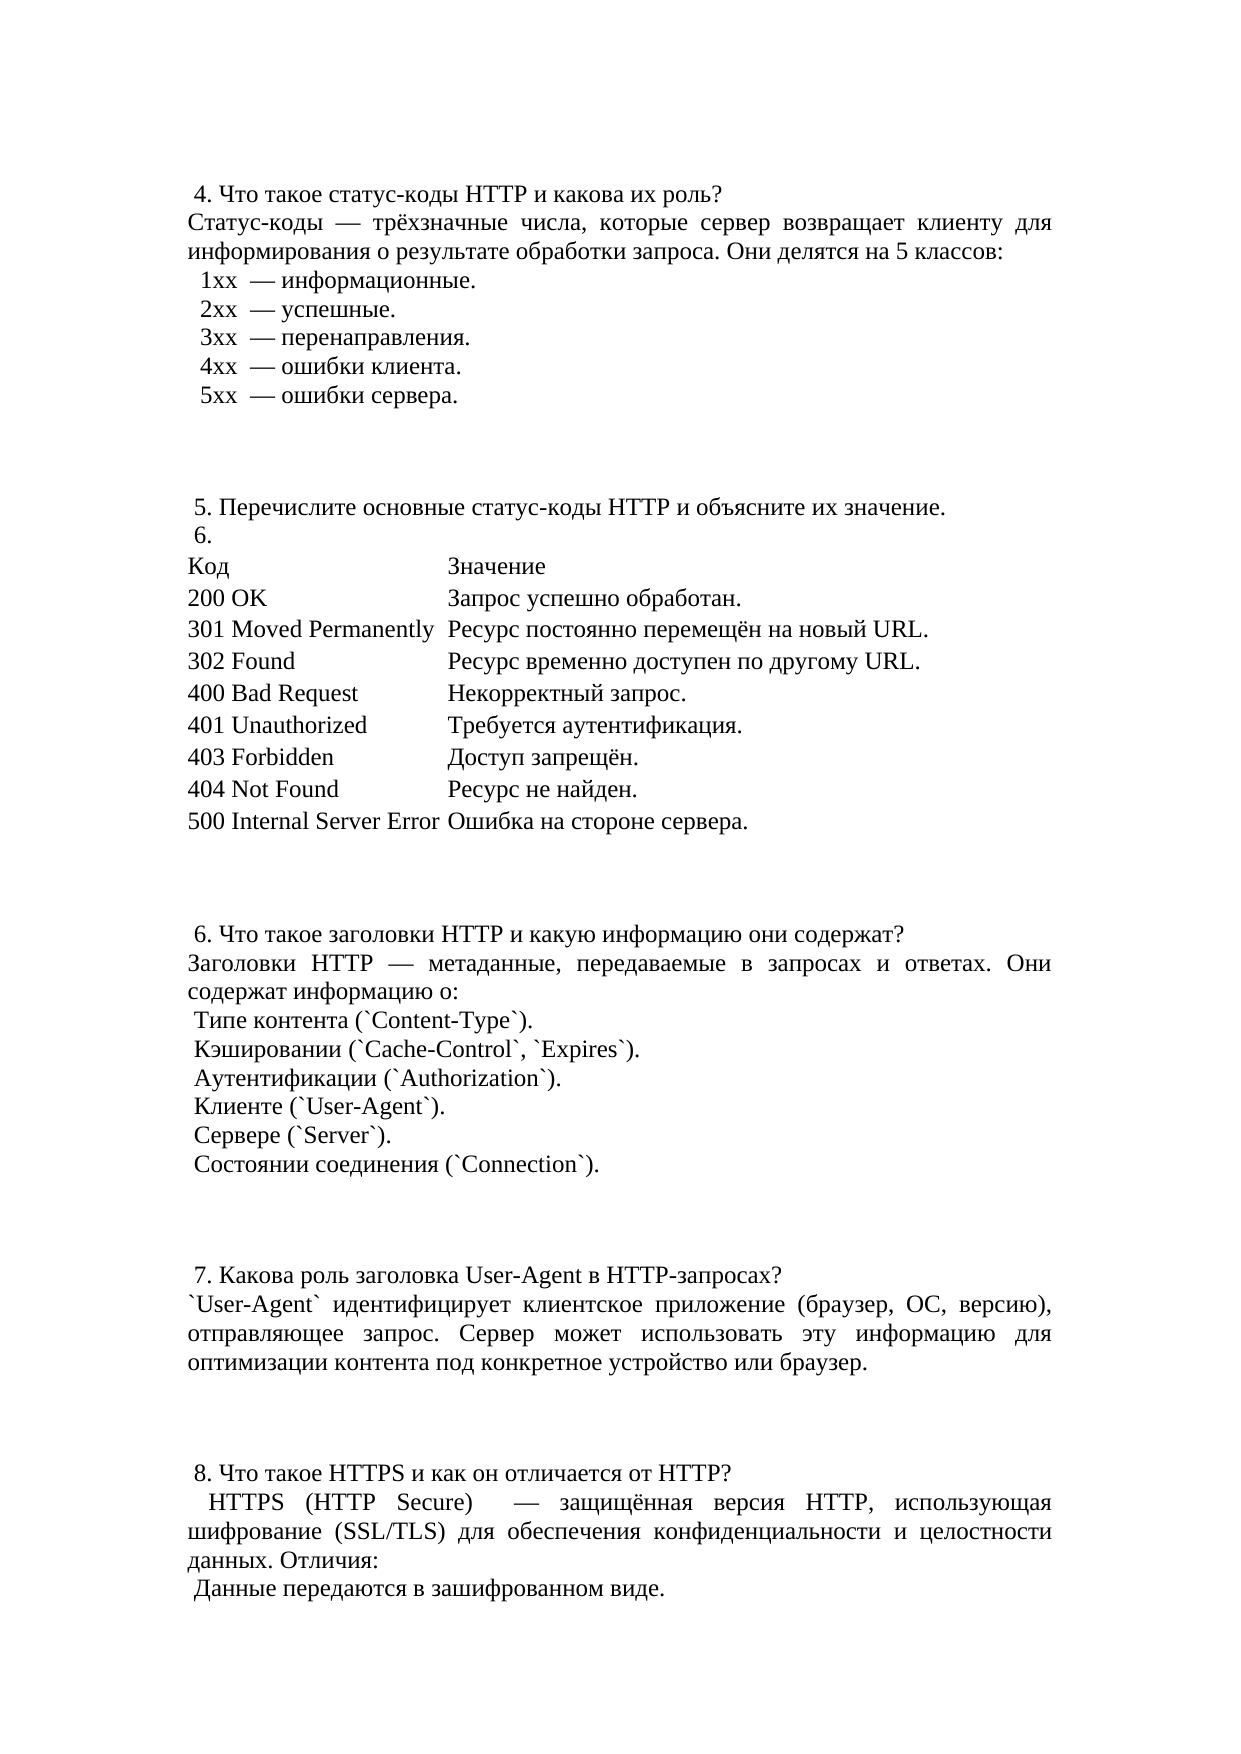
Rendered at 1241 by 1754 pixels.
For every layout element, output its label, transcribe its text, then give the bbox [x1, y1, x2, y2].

table_header Значение [446, 549, 936, 581]
table_cell 301 Moved Permanently [186, 613, 446, 645]
table_header Код [186, 549, 446, 581]
table_cell 500 Internal Server Error [186, 804, 446, 836]
text Типе контента (`Content-Type`). [187, 1005, 1053, 1034]
table_cell Доступ запрещён. [446, 740, 936, 772]
table_cell Некорректный запрос. [446, 677, 936, 708]
text 4. Что такое статус-коды HTTP и какова их роль? [187, 179, 1053, 207]
text 6. Что такое заголовки HTTP и какую информацию они содержат? [187, 919, 1053, 948]
text Клиенте (`User-Agent`). [187, 1091, 1053, 1120]
text Заголовки HTTP — метаданные, передаваемые в запросах и ответах. Они содержат информацию о: [187, 948, 1053, 1005]
text Статус-коды — трёхзначные числа, которые сервер возвращает клиенту для информирования о результате обработки запроса. Они делятся на 5 классов: [187, 207, 1053, 265]
table_cell Ресурс постоянно перемещён на новый URL. [446, 613, 936, 645]
text HTTPS (HTTP Secure) — защищённая версия HTTP, использующая шифрование (SSL/TLS) для обеспечения конфиденциальности и целостности данных. Отличия: [187, 1487, 1053, 1573]
table_cell Ошибка на стороне сервера. [446, 804, 936, 836]
table_cell 200 OK [186, 581, 446, 613]
text 8. Что такое HTTPS и как он отличается от HTTP? [187, 1458, 1053, 1487]
text `User-Agent` идентифицирует клиентское приложение (браузер, ОС, версию), отправляющее запрос. Сервер может использовать эту информацию для оптимизации контента под конкретное устройство или браузер. [187, 1289, 1053, 1376]
table_cell Ресурс временно доступен по другому URL. [446, 645, 936, 677]
table_cell Ресурс не найден. [446, 772, 936, 804]
table_cell 302 Found [186, 645, 446, 677]
text Кэшировании (`Cache-Control`, `Expires`). [187, 1034, 1053, 1063]
text 3xx — перенаправления. [187, 322, 1053, 351]
text Состоянии соединения (`Connection`). [187, 1149, 1053, 1178]
text Сервере (`Server`). [187, 1120, 1053, 1149]
text 5xx — ошибки сервера. [187, 380, 1053, 409]
table_cell 403 Forbidden [186, 740, 446, 772]
text 7. Какова роль заголовка User-Agent в HTTP-запросах? [187, 1261, 1053, 1289]
text 2xx — успешные. [187, 294, 1053, 322]
text 4xx — ошибки клиента. [187, 351, 1053, 380]
table_cell Запрос успешно обработан. [446, 581, 936, 613]
table_cell 401 Unauthorized [186, 709, 446, 740]
text Данные передаются в зашифрованном виде. [187, 1573, 1053, 1602]
list Перечислите основные статус-коды HTTP и объясните их значение. [194, 492, 1053, 520]
table_cell 400 Bad Request [186, 677, 446, 708]
text Аутентификации (`Authorization`). [187, 1063, 1053, 1091]
text 1xx — информационные. [187, 265, 1053, 294]
table_cell Требуется аутентификация. [446, 709, 936, 740]
table_cell 404 Not Found [186, 772, 446, 804]
